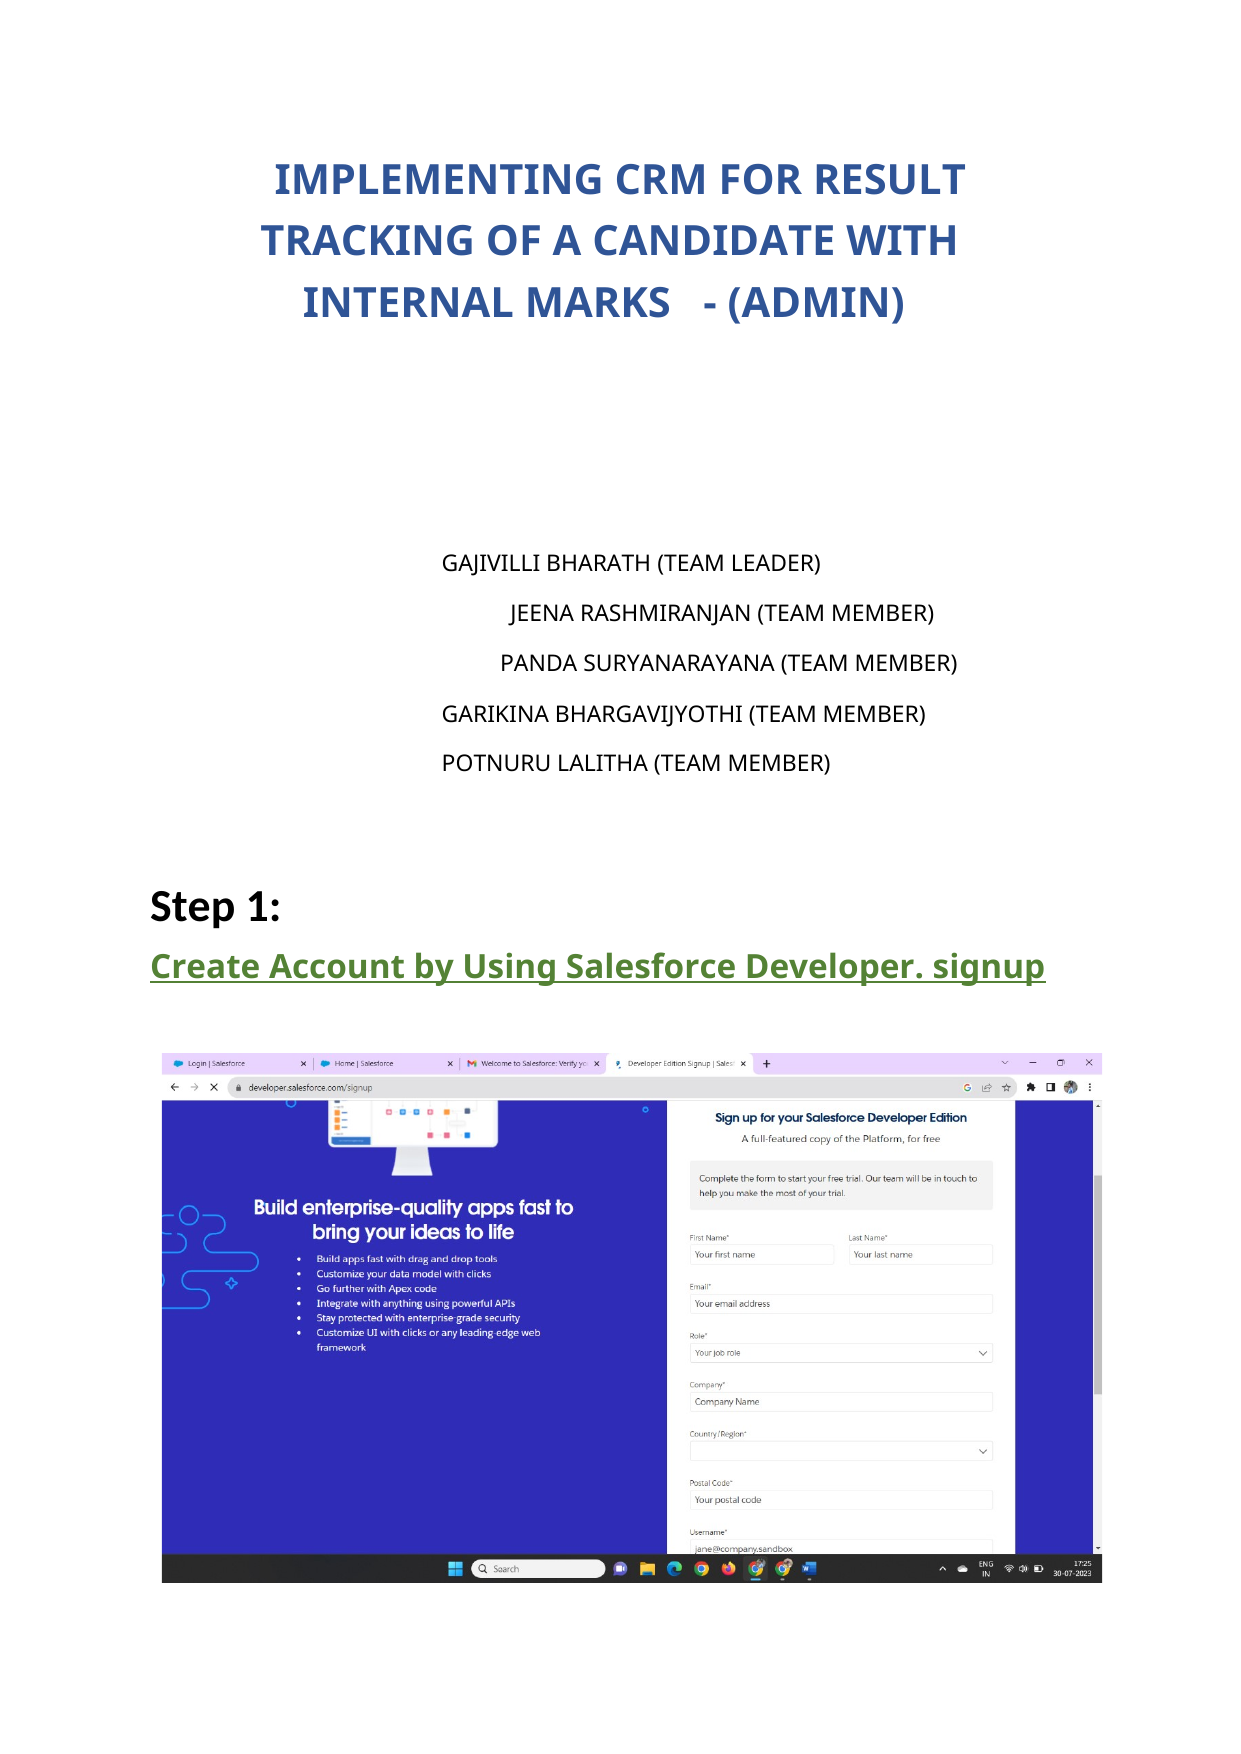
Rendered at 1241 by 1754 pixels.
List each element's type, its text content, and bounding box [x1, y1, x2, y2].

text POTNURU LALITHA (TEAM MEMBER) [150, 747, 1067, 779]
text Step 1: [150, 877, 1110, 933]
text IMPLEMENTING CRM FOR RESULT [150, 150, 1091, 207]
text JEENA RASHMIRANJAN (TEAM MEMBER) [150, 597, 1033, 628]
text GARIKINA BHARGAVIJYOTHI (TEAM MEMBER) [150, 697, 1067, 729]
picture [161, 1053, 1103, 1583]
text GAJIVILLI BHARATH (TEAM LEADER) [150, 547, 1092, 578]
text Create Account by Using Salesforce Developer. signup [150, 942, 1110, 988]
text TRACKING OF A CANDIDATE WITH INTERNAL MARKS - (ADMIN) [260, 211, 1110, 329]
text PANDA SURYANARAYANA (TEAM MEMBER) [150, 647, 1016, 678]
